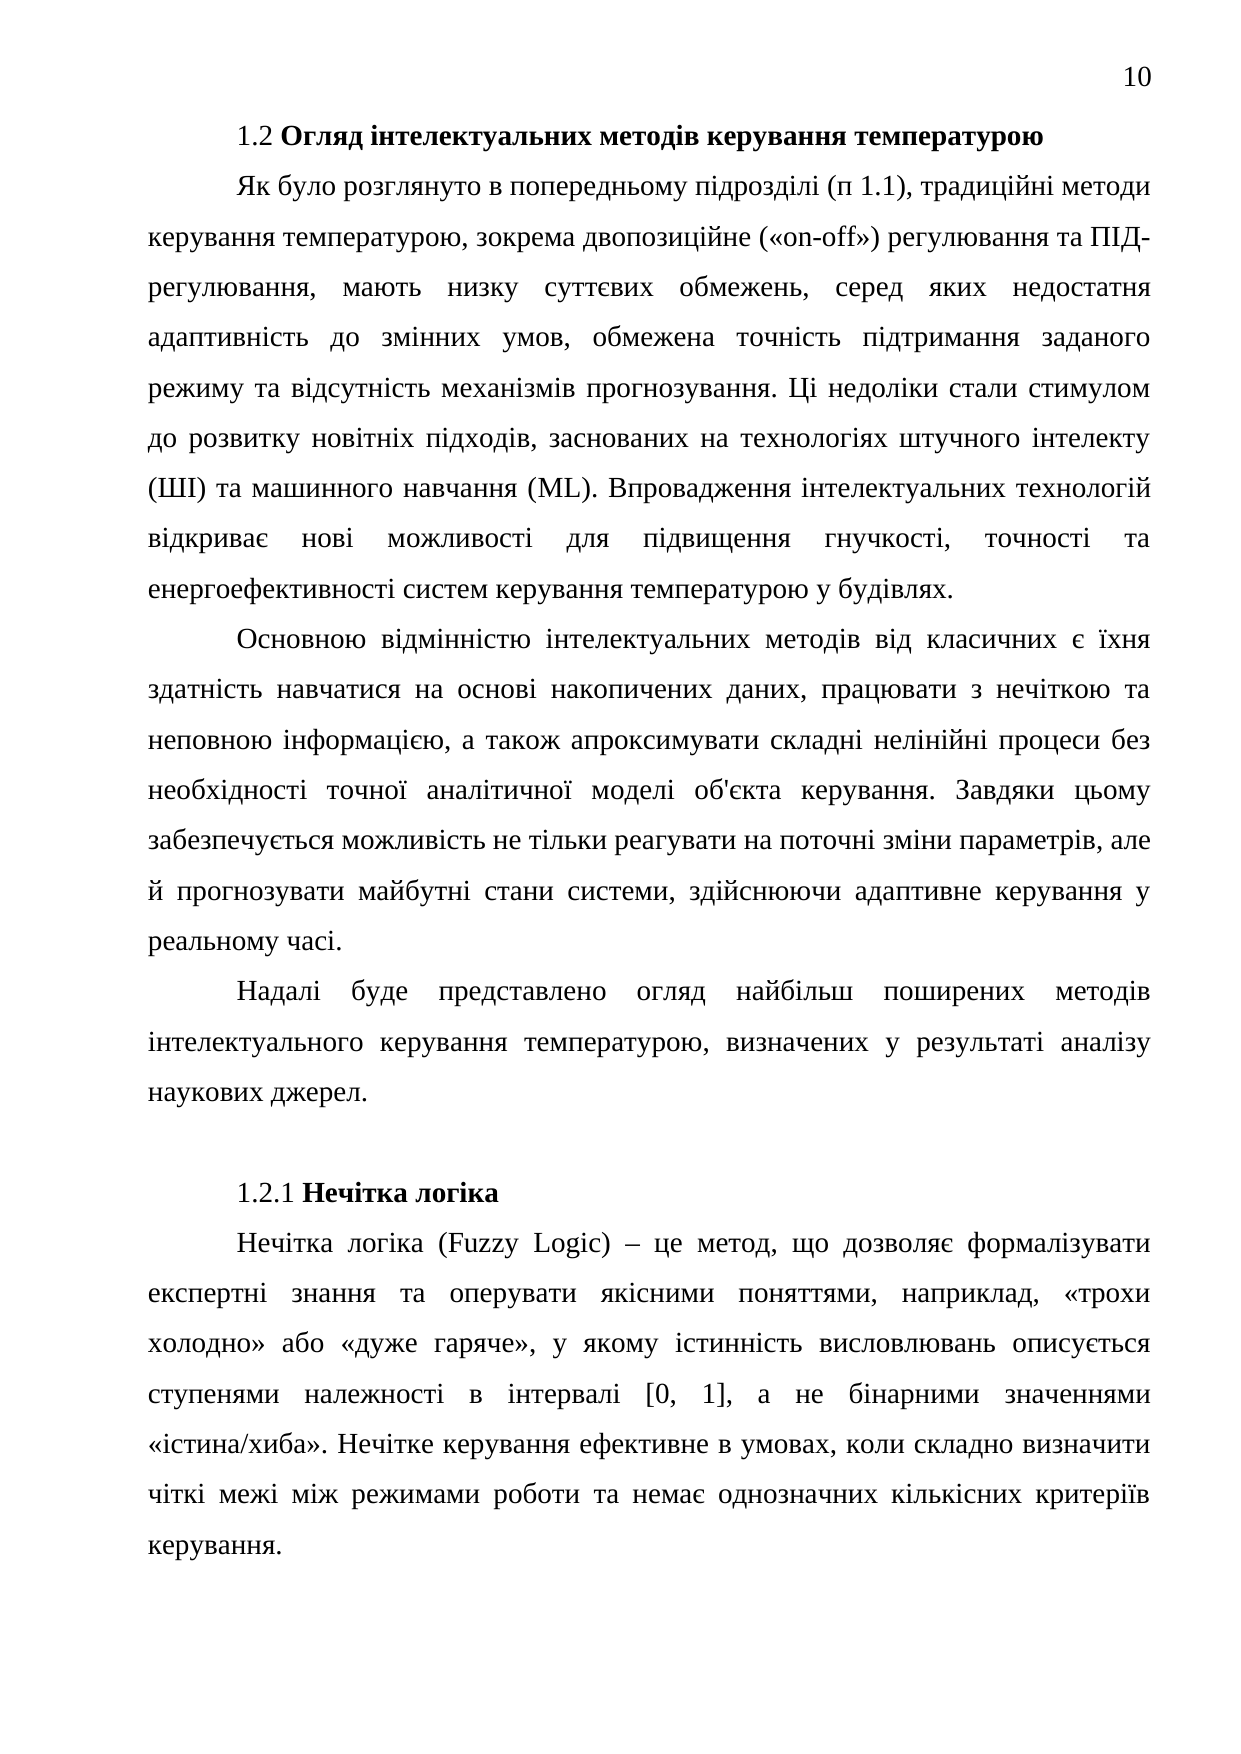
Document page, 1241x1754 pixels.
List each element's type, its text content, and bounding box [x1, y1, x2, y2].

text Нечітка логіка (Fuzzy Logic) – це метод, що дозволяє формалізувати експертні знання та оперувати якісними поняттями, наприклад, «трохи холодно» або «дуже гаряче», у якому істинність висловлювань описується ступенями належності в інтервалі [0, 1], а не бінарними значеннями «істина/хиба». Нечітке керування ефективне в умовах, коли складно визначити чіткі межі між режимами роботи та немає однозначних кількісних критеріїв керування. [148, 1225, 1152, 1560]
subtitle Нечітка логіка [148, 1175, 1152, 1208]
subtitle Огляд інтелектуальних методів керування температурою [148, 118, 1152, 152]
text Як було розглянуто в попередньому підрозділі (п 1.1), традиційні методи керування температурою, зокрема двопозиційне («on-off») регулювання та ПІД-регулювання, мають низку суттєвих обмежень, серед яких недостатня адаптивність до змінних умов, обмежена точність підтримання заданого режиму та відсутність механізмів прогнозування. Ці недоліки стали стимулом до розвитку новітніх підходів, заснованих на технологіях штучного інтелекту (ШІ) та машинного навчання (ML). Впровадження інтелектуальних технологій відкриває нові можливості для підвищення гнучкості, точності та енергоефективності систем керування температурою у будівлях. [148, 168, 1152, 604]
text Основною відмінністю інтелектуальних методів від класичних є їхня здатність навчатися на основі накопичених даних, працювати з нечіткою та неповною інформацією, а також апроксимувати складні нелінійні процеси без необхідності точної аналітичної моделі об'єкта керування. Завдяки цьому забезпечується можливість не тільки реагувати на поточні зміни параметрів, але й прогнозувати майбутні стани системи, здійснюючи адаптивне керування у реальному часі. [148, 621, 1152, 957]
text Надалі буде представлено огляд найбільш поширених методів інтелектуального керування температурою, визначених у результаті аналізу наукових джерел. [148, 973, 1152, 1108]
